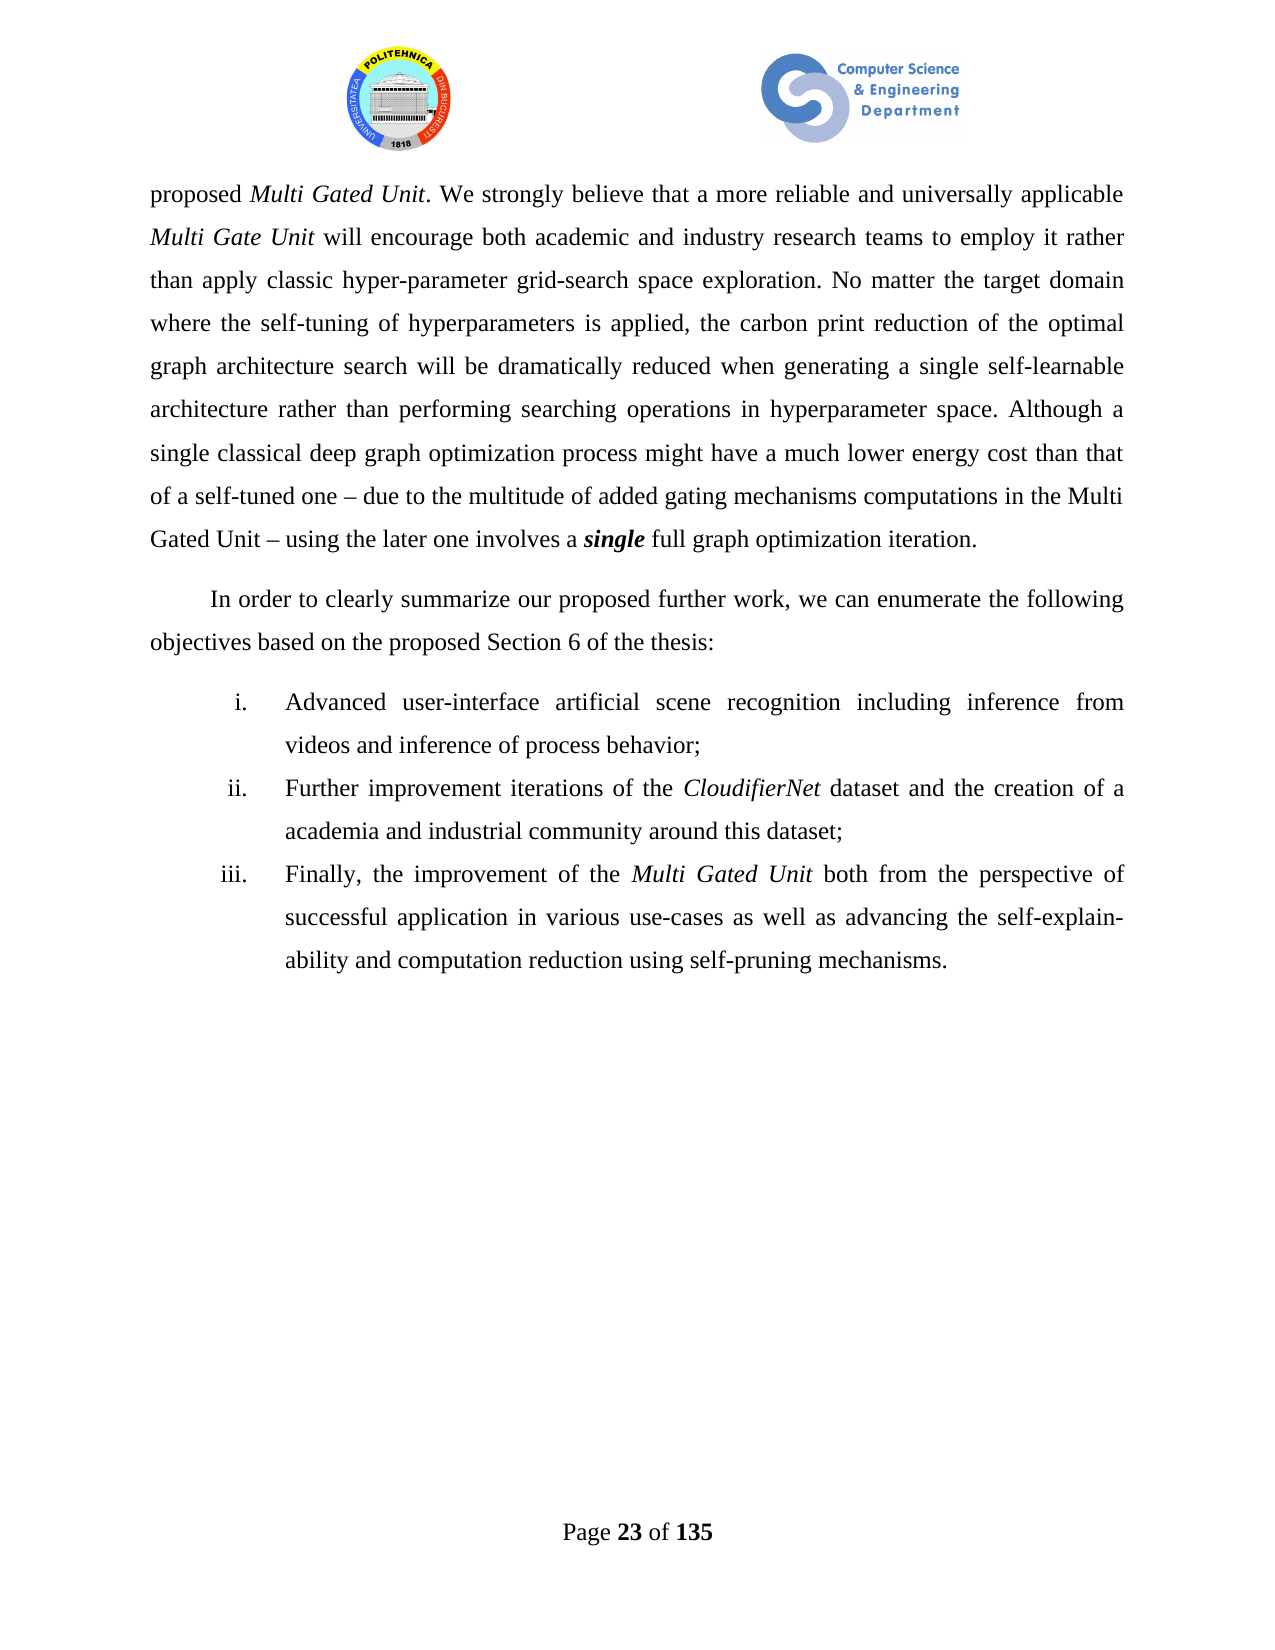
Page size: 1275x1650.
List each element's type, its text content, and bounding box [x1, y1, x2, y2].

list Further improvement iterations of the CloudifierNet dataset and the creation of a academia and industrial community around this dataset; [247, 773, 1125, 845]
picture [760, 53, 963, 144]
picture [346, 46, 451, 151]
list Finally, the improvement of the Multi Gated Unit both from the perspective of successful application in various use-cases as well as advancing the self-explain-ability and computation reduction using self-pruning mechanisms. [247, 859, 1125, 974]
list Advanced user-interface artificial scene recognition including inference from videos and inference of process behavior; [247, 687, 1125, 758]
text In order to clearly summarize our proposed further work, we can enumerate the following objectives based on the proposed Section 6 of the thesis: [150, 584, 1125, 656]
